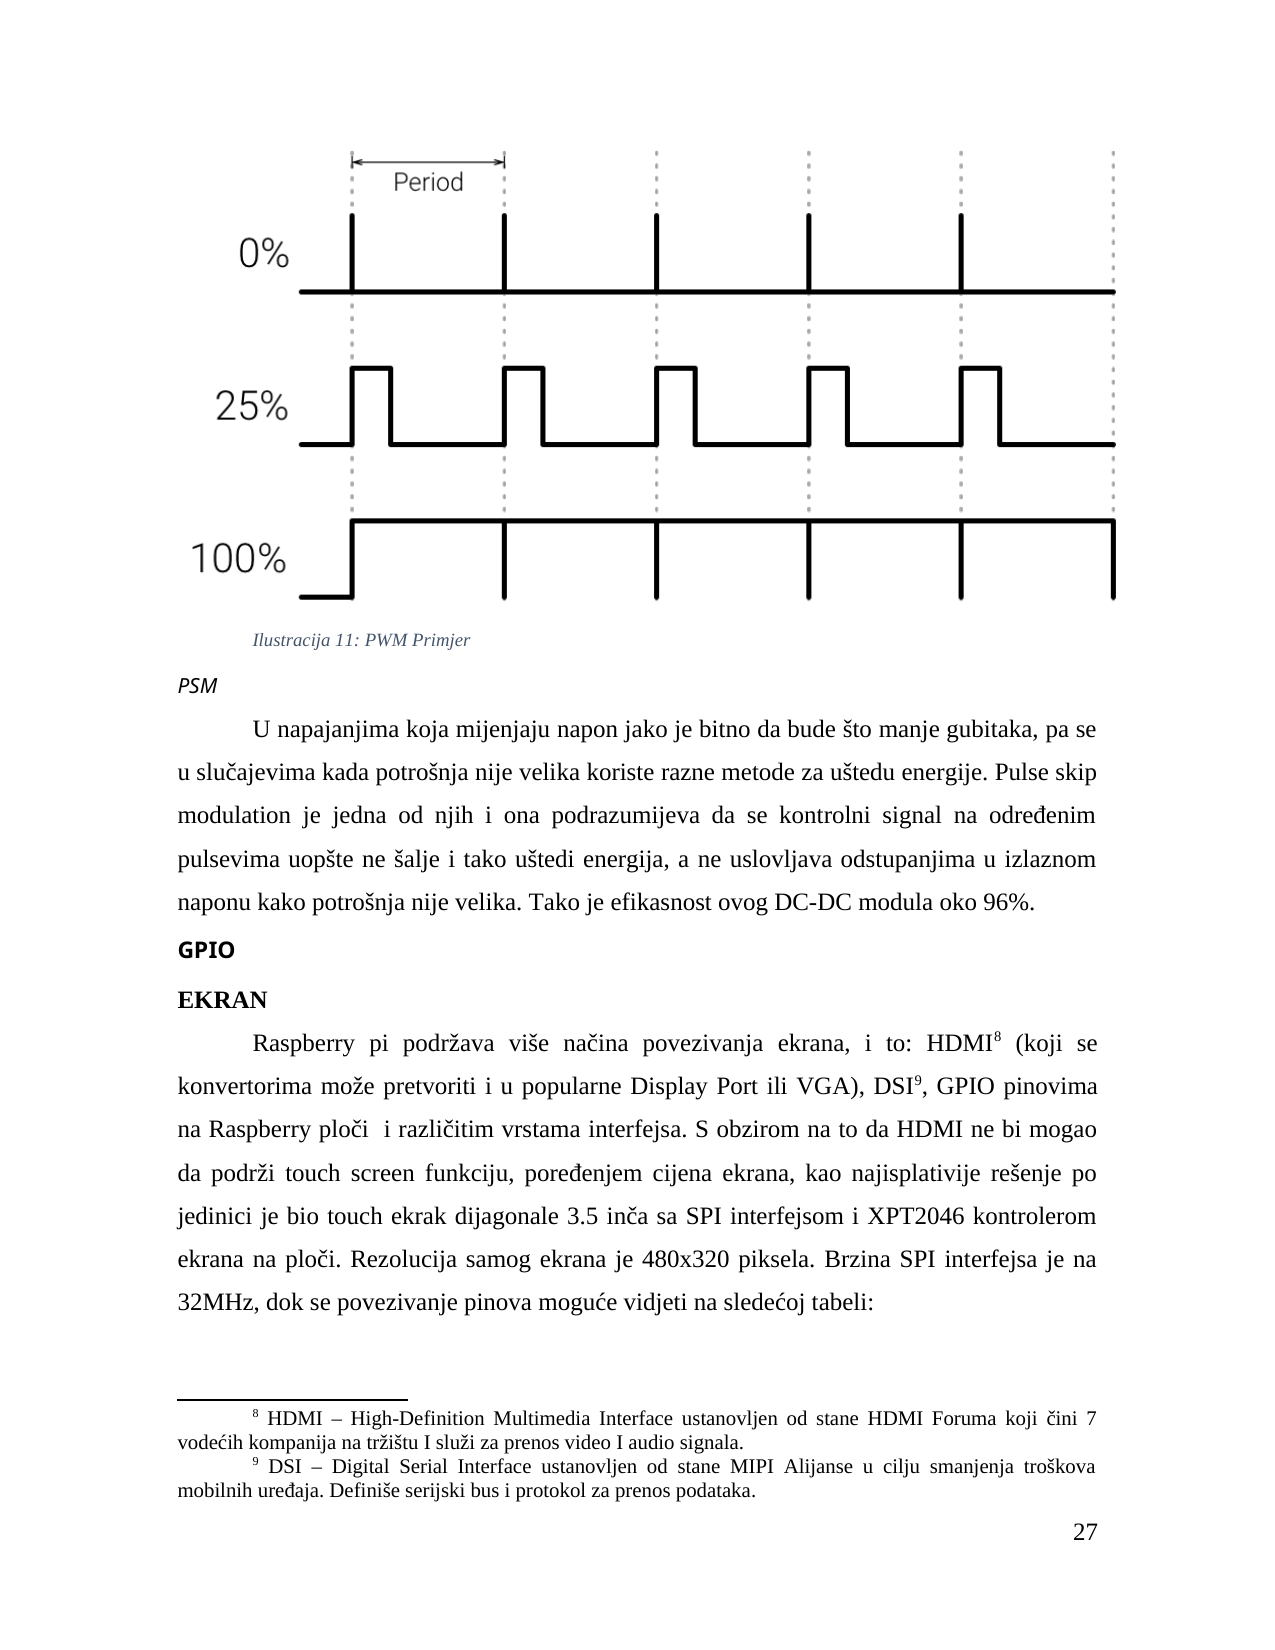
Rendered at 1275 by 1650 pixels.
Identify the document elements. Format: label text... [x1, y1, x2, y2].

subtitle PSM [177, 672, 1098, 700]
subtitle EKRAN [177, 985, 1098, 1014]
picture [177, 147, 1121, 615]
subtitle GPIO [177, 934, 1098, 965]
text Raspberry pi podržava više načina povezivanja ekrana, i to: HDMI (koji se konvertorima može pretvoriti i u popularne Display Port ili VGA), DSI, GPIO pinovima na Raspberry ploči i različitim vrstama interfejsa. S obzirom na to da HDMI ne bi mogao da podrži touch screen funkciju, poređenjem cijena ekrana, kao najisplativije rešenje po jedinici je bio touch ekrak dijagonale 3.5 inča sa SPI interfejsom i XPT2046 kontrolerom ekrana na ploči. Rezolucija samog ekrana je 480x320 piksela. Brzina SPI interfejsa je na 32MHz, dok se povezivanje pinova moguće vidjeti na sledećoj tabeli: [177, 1028, 1098, 1316]
text U napajanjima koja mijenjaju napon jako je bitno da bude što manje gubitaka, pa se u slučajevima kada potrošnja nije velika koriste razne metode za uštedu energije. Pulse skip modulation je jedna od njih i ona podrazumijeva da se kontrolni signal na određenim pulsevima uopšte ne šalje i tako uštedi energija, a ne uslovljava odstupanjima u izlaznom naponu kako potrošnja nije velika. Tako je efikasnost ovog DC-DC modula oko 96%. [177, 714, 1098, 916]
